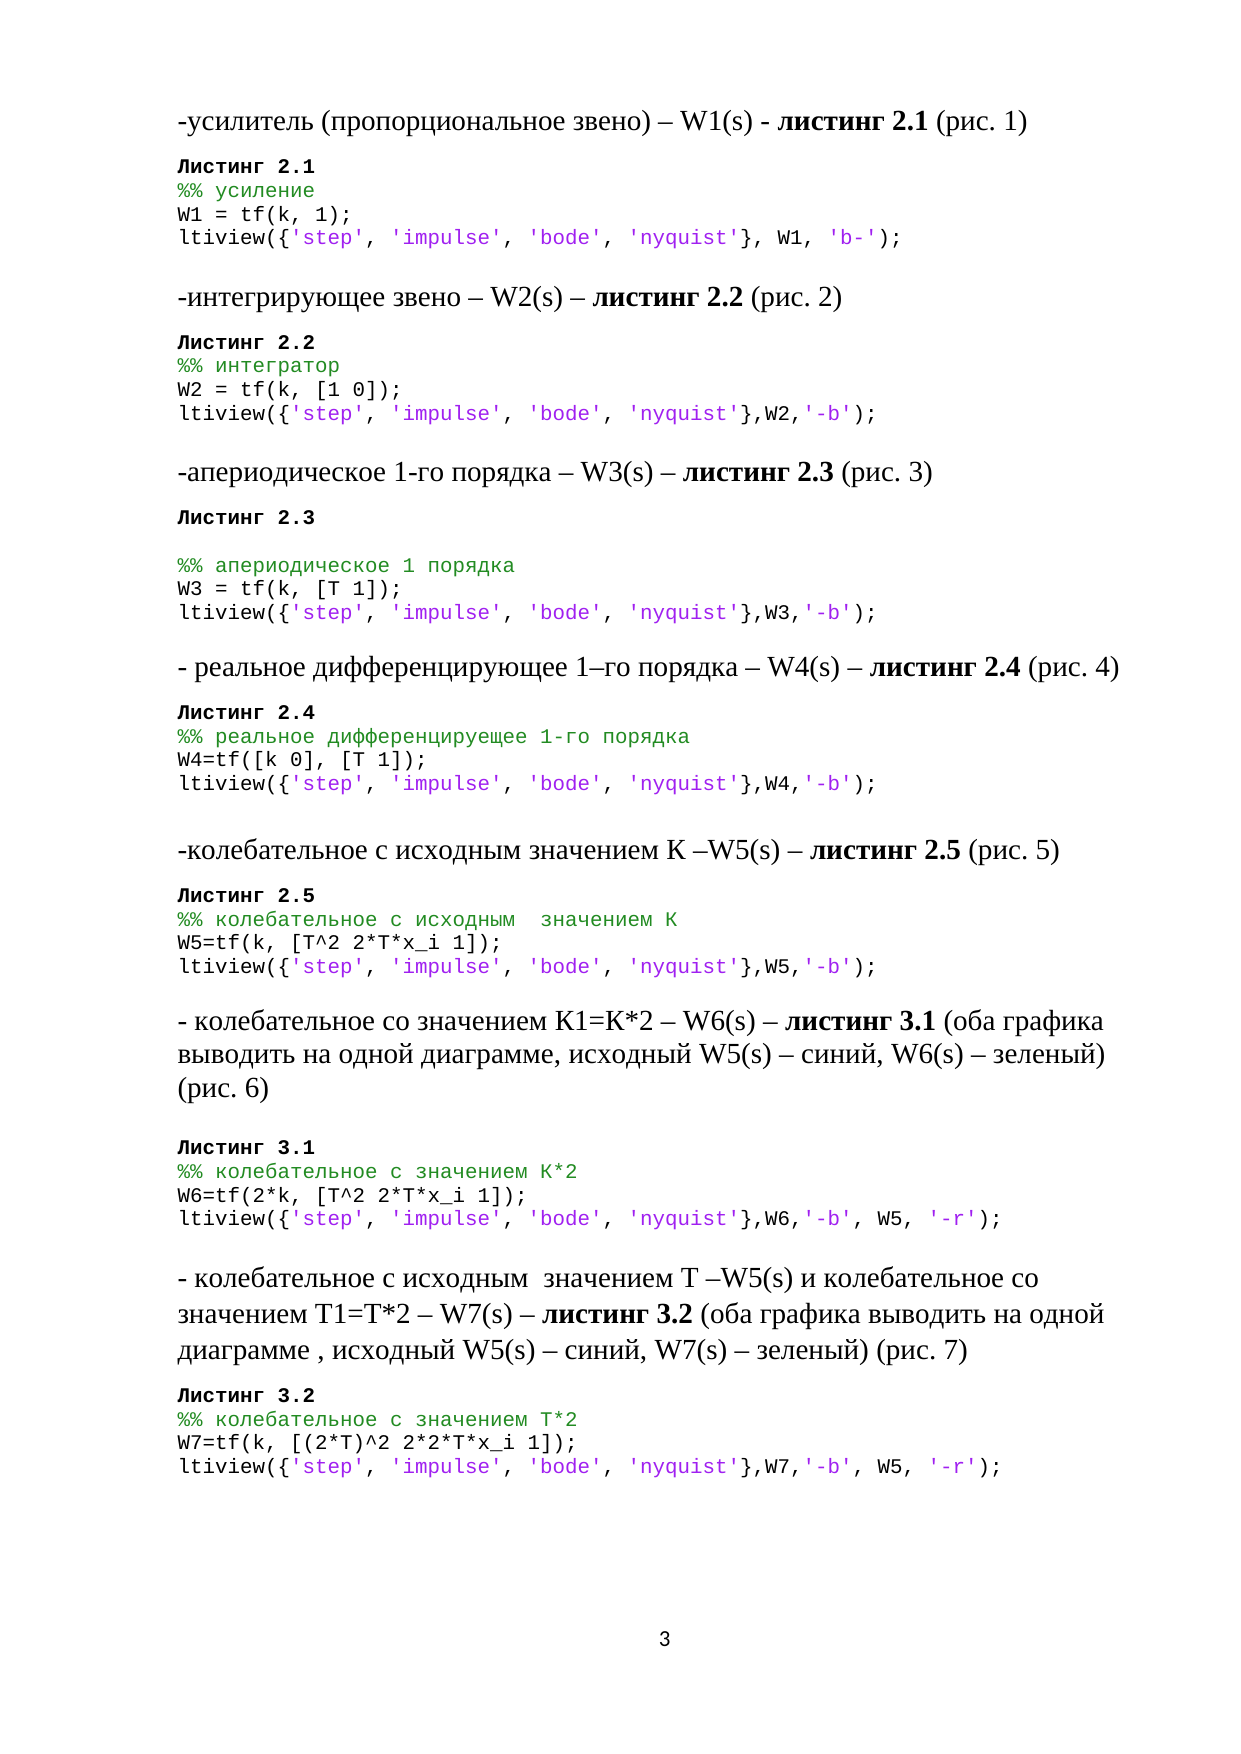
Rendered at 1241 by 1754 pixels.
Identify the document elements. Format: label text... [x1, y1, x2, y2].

text %% апериодическое 1 порядка [177, 555, 1152, 578]
text Листинг 2.5 [177, 885, 1152, 908]
text %% колебательное с значением К*2 [177, 1161, 1152, 1184]
text ltiview({'step', 'impulse', 'bode', 'nyquist'},W7,'-b', W5, '-r'); [177, 1456, 1152, 1479]
text W4=tf([k 0], [T 1]); [177, 749, 1152, 773]
text ltiview({'step', 'impulse', 'bode', 'nyquist'},W2,'-b'); [177, 403, 1152, 426]
text ltiview({'step', 'impulse', 'bode', 'nyquist'}, W1, 'b-'); [177, 227, 1152, 251]
text Листинг 3.2 [177, 1385, 1152, 1409]
text Листинг 2.3 [177, 507, 1152, 531]
text Листинг 2.1 [177, 156, 1152, 180]
text -интегрирующее звено – W2(s) – листинг 2.2 (рис. 2) [177, 279, 1152, 312]
text - колебательное с исходным значением Т –W5(s) и колебательное со значением Т1=Т*2 – W7(s) – листинг 3.2 (оба графика выводить на одной диаграмме , исходный W5(s) – синий, W7(s) – зеленый) (рис. 7) [177, 1260, 1152, 1366]
text -апериодическое 1-го порядка – W3(s) – листинг 2.3 (рис. 3) [177, 454, 1152, 488]
text - колебательное со значением К1=К*2 – W6(s) – листинг 3.1 (оба графика выводить на одной диаграмме, исходный W5(s) – синий, W6(s) – зеленый) (рис. 6) [177, 1003, 1152, 1104]
text -усилитель (пропорциональное звено) – W1(s) - листинг 2.1 (рис. 1) [177, 103, 1152, 137]
text - реальное дифференцирующее 1–го порядка – W4(s) – листинг 2.4 (рис. 4) [177, 649, 1152, 683]
text W6=tf(2*k, [T^2 2*T*x_i 1]); [177, 1184, 1152, 1208]
text %% реальное дифференцируещее 1-го порядка [177, 726, 1152, 749]
text ltiview({'step', 'impulse', 'bode', 'nyquist'},W6,'-b', W5, '-r'); [177, 1208, 1152, 1232]
text %% колебательное с значением T*2 [177, 1409, 1152, 1432]
text Листинг 3.1 [177, 1137, 1152, 1161]
text W5=tf(k, [T^2 2*T*x_i 1]); [177, 932, 1152, 956]
text %% интегратор [177, 355, 1152, 379]
text -колебательное с исходным значением К –W5(s) – листинг 2.5 (рис. 5) [177, 832, 1152, 866]
text W1 = tf(k, 1); [177, 203, 1152, 227]
text Листинг 2.4 [177, 702, 1152, 726]
text %% усиление [177, 180, 1152, 203]
text %% колебательное с исходным значением К [177, 908, 1152, 932]
text W3 = tf(k, [T 1]); [177, 578, 1152, 602]
text W2 = tf(k, [1 0]); [177, 379, 1152, 403]
text Листинг 2.2 [177, 332, 1152, 355]
text ltiview({'step', 'impulse', 'bode', 'nyquist'},W4,'-b'); [177, 773, 1152, 797]
text ltiview({'step', 'impulse', 'bode', 'nyquist'},W3,'-b'); [177, 602, 1152, 626]
text W7=tf(k, [(2*T)^2 2*2*T*x_i 1]); [177, 1432, 1152, 1456]
text ltiview({'step', 'impulse', 'bode', 'nyquist'},W5,'-b'); [177, 956, 1152, 979]
